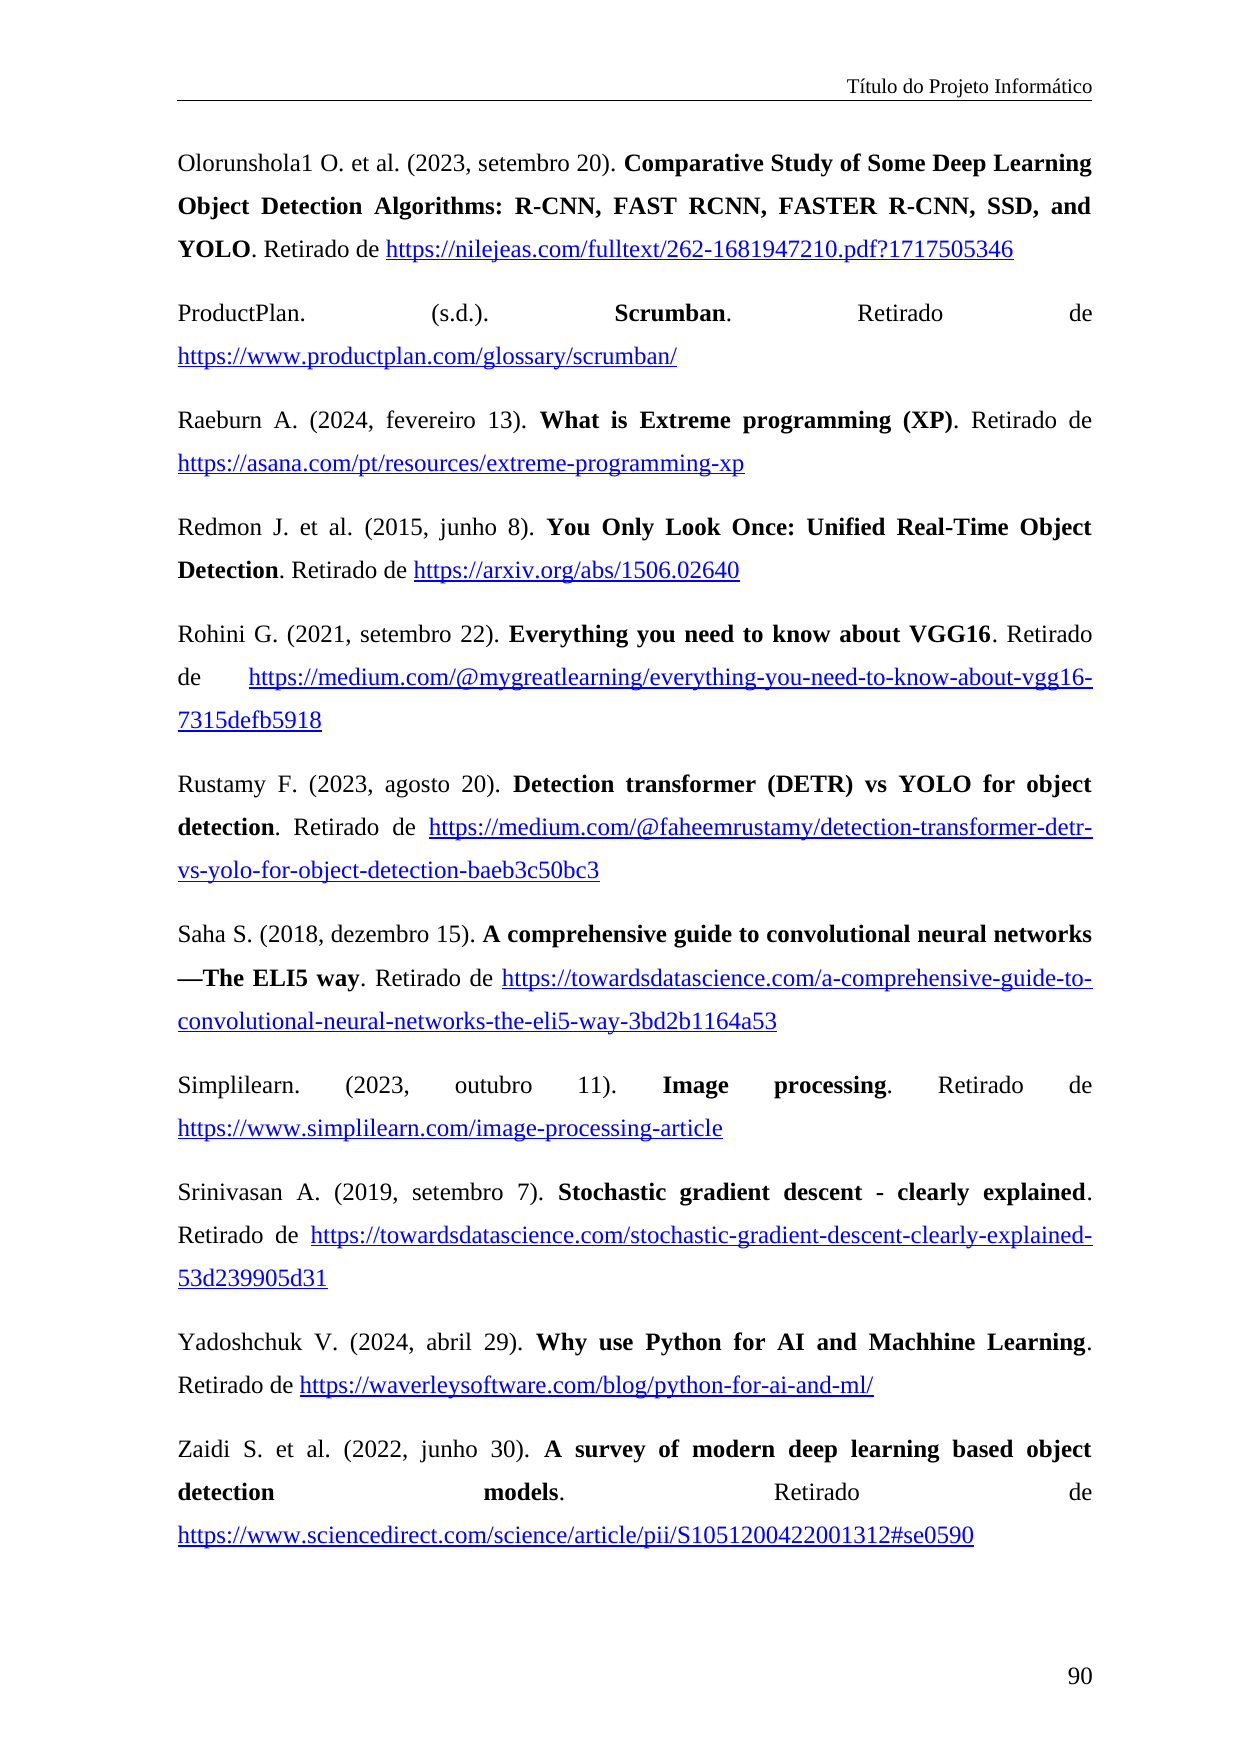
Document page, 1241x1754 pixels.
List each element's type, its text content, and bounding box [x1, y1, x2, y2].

text Raeburn A. (2024, fevereiro 13). What is Extreme programming (XP). Retirado de https://asana.com/pt/resources/extreme-programming-xp [177, 405, 1092, 477]
text ProductPlan. (s.d.). Scrumban. Retirado de https://www.productplan.com/glossary/scrumban/ [177, 298, 1092, 370]
text Redmon J. et al. (2015, junho 8). You Only Look Once: Unified Real-Time Object Detection. Retirado de https://arxiv.org/abs/1506.02640 [177, 512, 1092, 584]
text Rohini G. (2021, setembro 22). Everything you need to know about VGG16. Retirado de https://medium.com/@mygreatlearning/everything-you-need-to-know-about-vgg16-7315defb5918 [177, 619, 1092, 734]
text Yadoshchuk V. (2024, abril 29). Why use Python for AI and Machhine Learning. Retirado de https://waverleysoftware.com/blog/python-for-ai-and-ml/ [177, 1327, 1092, 1399]
text Simplilearn. (2023, outubro 11). Image processing. Retirado de https://www.simplilearn.com/image-processing-article [177, 1070, 1092, 1142]
text Olorunshola1 O. et al. (2023, setembro 20). Comparative Study of Some Deep Learning Object Detection Algorithms: R-CNN, FAST RCNN, FASTER R-CNN, SSD, and YOLO. Retirado de https://nilejeas.com/fulltext/262-1681947210.pdf?1717505346 [177, 148, 1092, 263]
text Zaidi S. et al. (2022, junho 30). A survey of modern deep learning based object detection models. Retirado de https://www.sciencedirect.com/science/article/pii/S1051200422001312#se0590 [177, 1434, 1092, 1549]
text Rustamy F. (2023, agosto 20). Detection transformer (DETR) vs YOLO for object detection. Retirado de https://medium.com/@faheemrustamy/detection-transformer-detr-vs-yolo-for-object-detection-baeb3c50bc3 [177, 769, 1092, 884]
text Srinivasan A. (2019, setembro 7). Stochastic gradient descent - clearly explained. Retirado de https://towardsdatascience.com/stochastic-gradient-descent-clearly-explained-53d239905d31 [177, 1177, 1092, 1292]
text Saha S. (2018, dezembro 15). A comprehensive guide to convolutional neural networks—The ELI5 way. Retirado de https://towardsdatascience.com/a-comprehensive-guide-to-convolutional-neural-networks-the-eli5-way-3bd2b1164a53 [177, 919, 1092, 1034]
